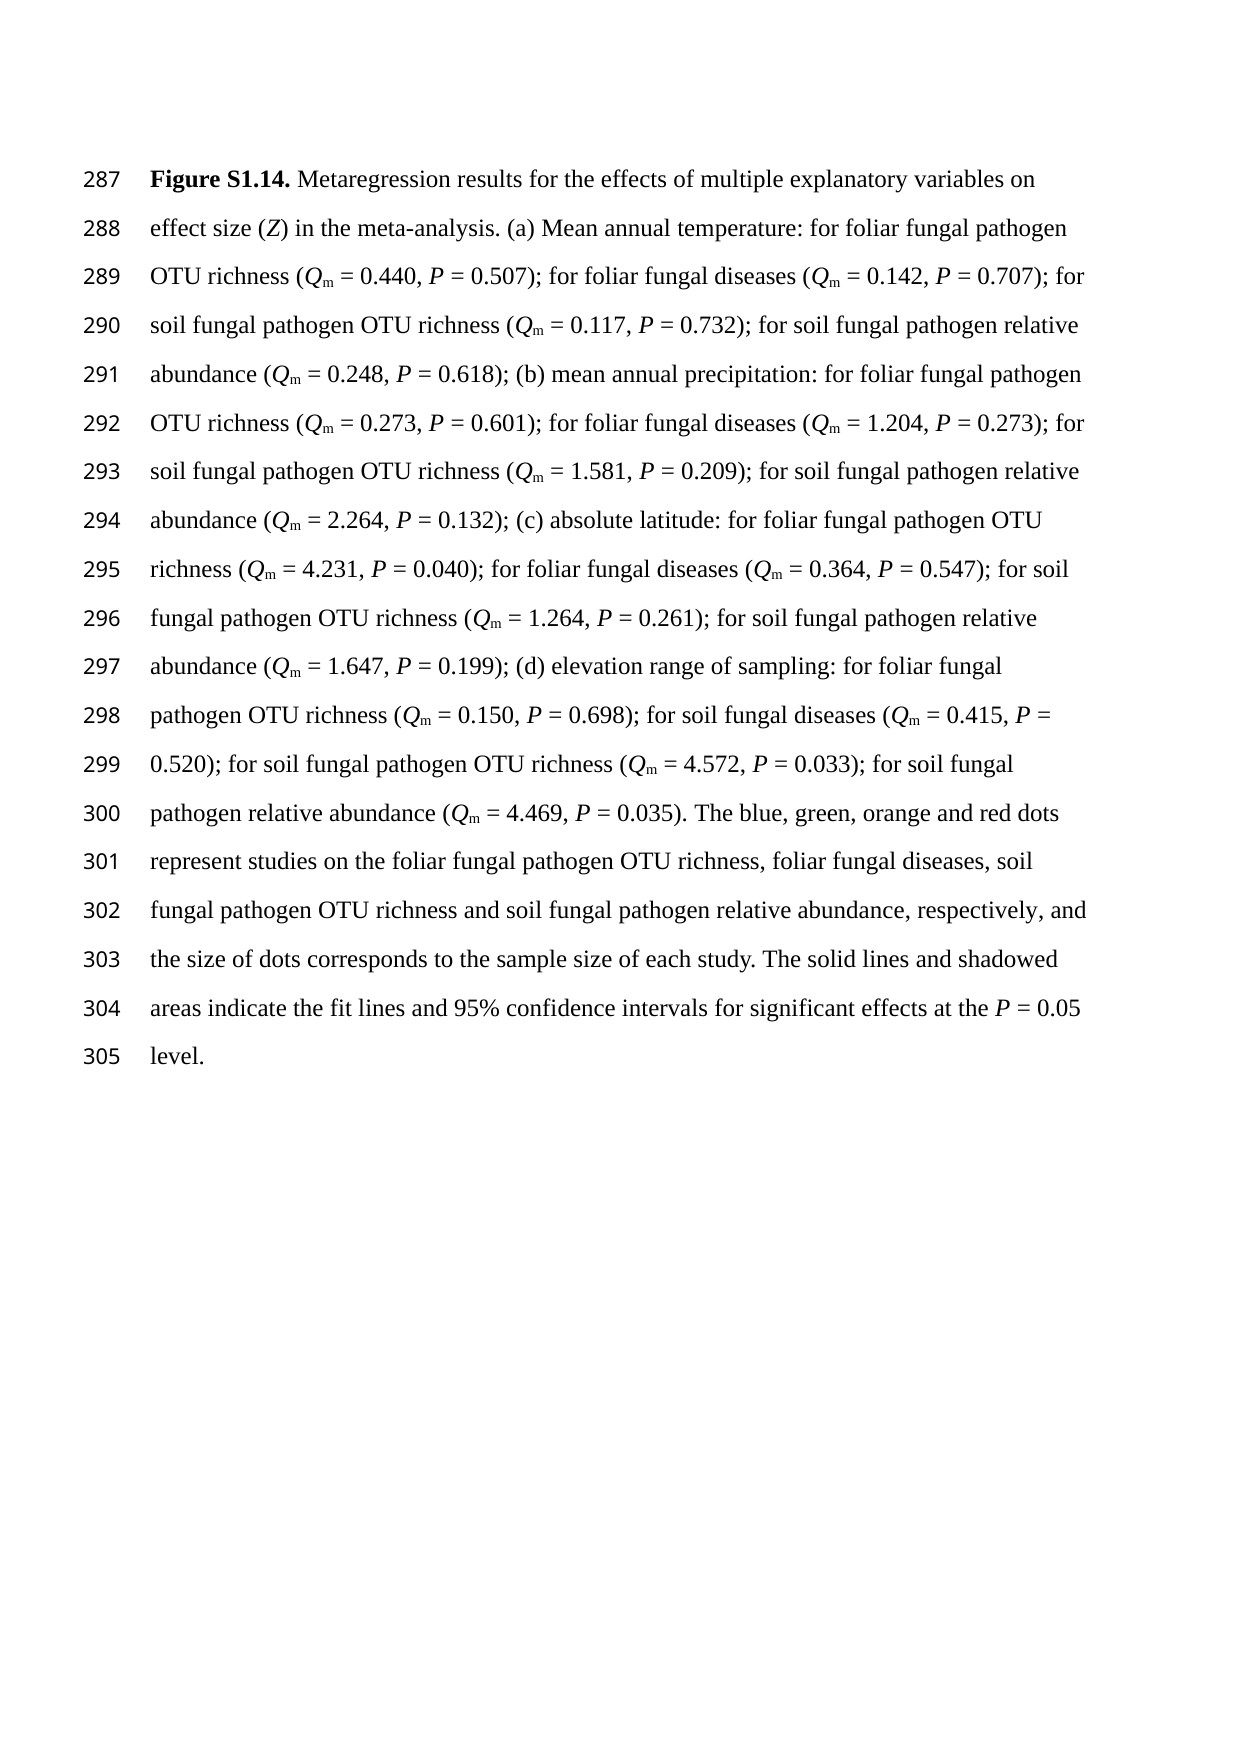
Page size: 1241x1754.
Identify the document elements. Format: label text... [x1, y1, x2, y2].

text Figure S1.14. Metaregression results for the effects of multiple explanatory variables on effect size (Z) in the meta-analysis. (a) Mean annual temperature: for foliar fungal pathogen OTU richness (Qm = 0.440, P = 0.507); for foliar fungal diseases (Qm = 0.142, P = 0.707); for soil fungal pathogen OTU richness (Qm = 0.117, P = 0.732); for soil fungal pathogen relative abundance (Qm = 0.248, P = 0.618); (b) mean annual precipitation: for foliar fungal pathogen OTU richness (Qm = 0.273, P = 0.601); for foliar fungal diseases (Qm = 1.204, P = 0.273); for soil fungal pathogen OTU richness (Qm = 1.581, P = 0.209); for soil fungal pathogen relative abundance (Qm = 2.264, P = 0.132); (c) absolute latitude: for foliar fungal pathogen OTU richness (Qm = 4.231, P = 0.040); for foliar fungal diseases (Qm = 0.364, P = 0.547); for soil fungal pathogen OTU richness (Qm = 1.264, P = 0.261); for soil fungal pathogen relative abundance (Qm = 1.647, P = 0.199); (d) elevation range of sampling: for foliar fungal pathogen OTU richness (Qm = 0.150, P = 0.698); for soil fungal diseases (Qm = 0.415, P = 0.520); for soil fungal pathogen OTU richness (Qm = 4.572, P = 0.033); for soil fungal pathogen relative abundance (Qm = 4.469, P = 0.035). The blue, green, orange and red dots represent studies on the foliar fungal pathogen OTU richness, foliar fungal diseases, soil fungal pathogen OTU richness and soil fungal pathogen relative abundance, respectively, and the size of dots corresponds to the sample size of each study. The solid lines and shadowed areas indicate the fit lines and 95% confidence intervals for significant effects at the P = 0.05 level. [150, 162, 1090, 1072]
